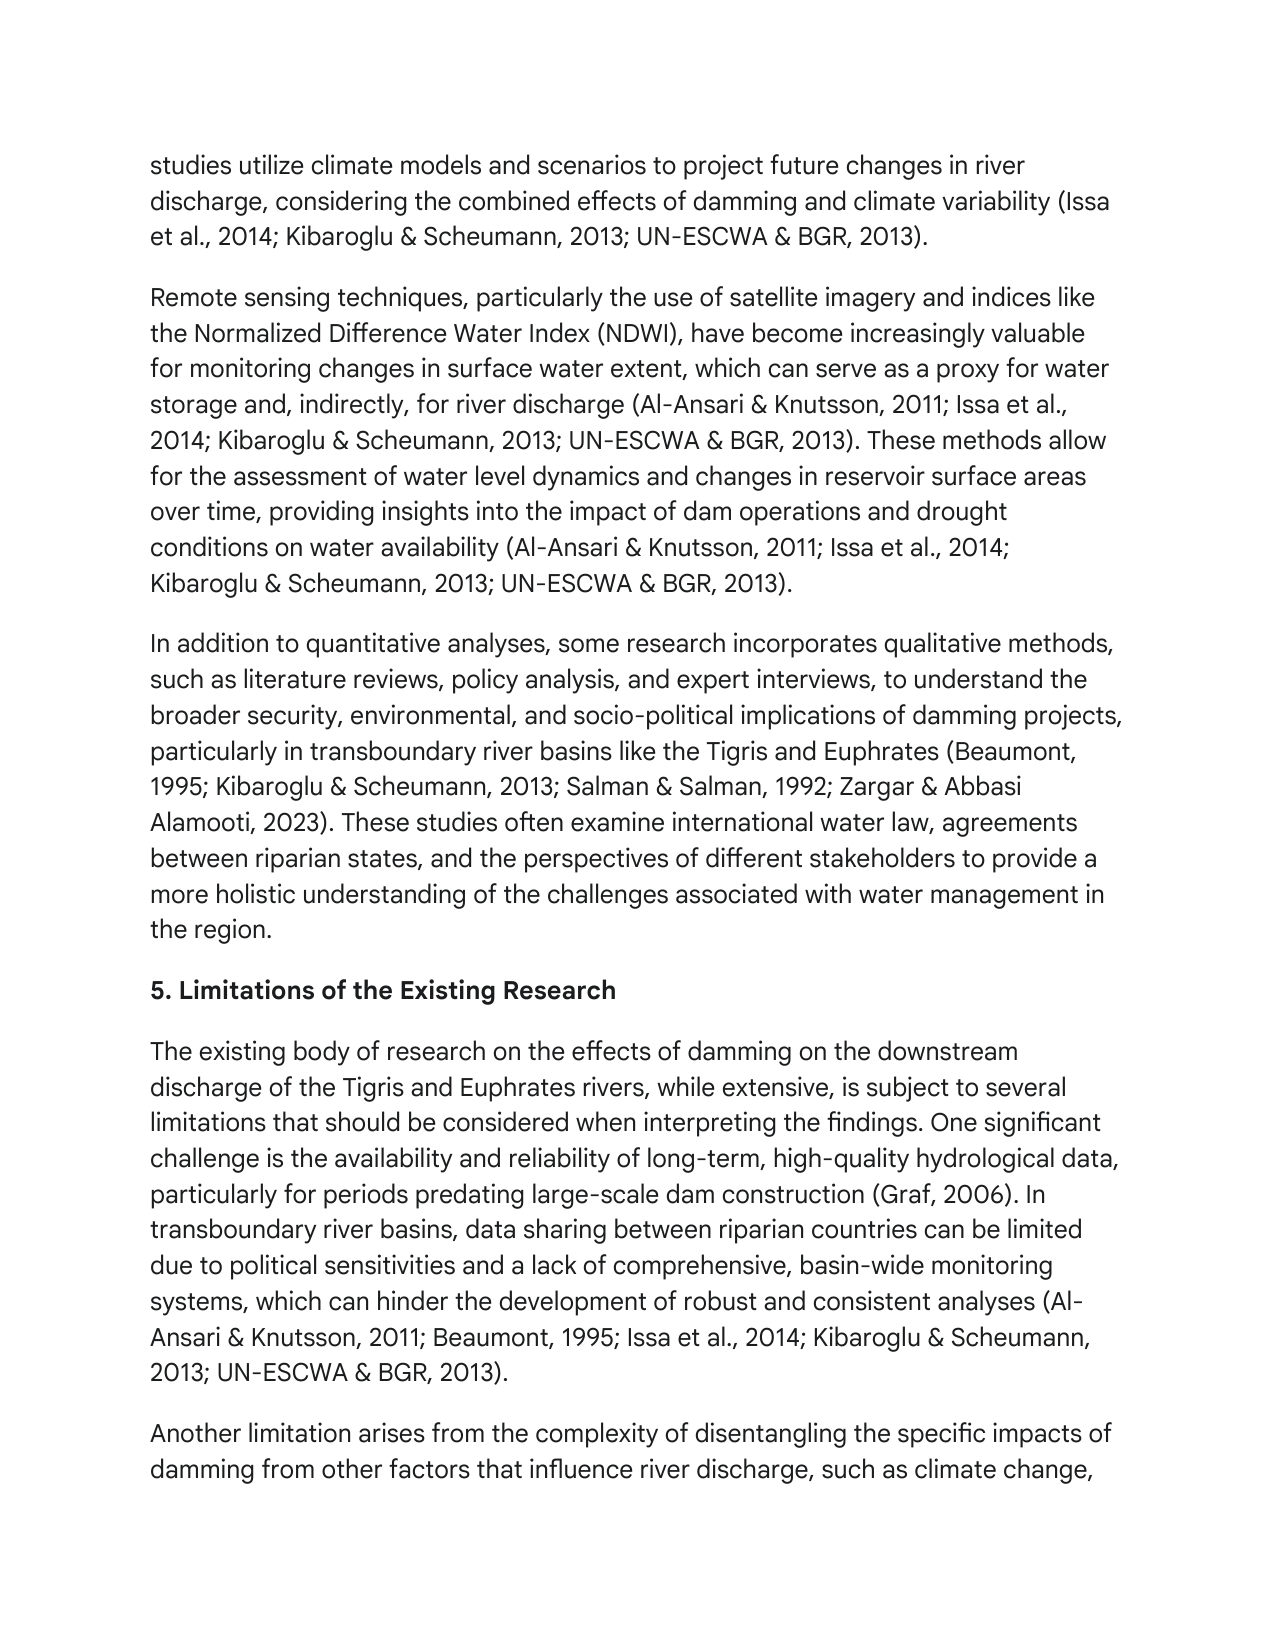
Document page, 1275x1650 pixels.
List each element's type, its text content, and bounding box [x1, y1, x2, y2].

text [150, 1418, 1125, 1485]
text In addition to quantitative analyses, some research incorporates qualitative methods, such as literature reviews, policy analysis, and expert interviews, to understand the broader security, environmental, and socio-political implications of damming projects, particularly in transboundary river basins like the Tigris and Euphrates (Beaumont, 1995; Kibaroglu & Scheumann, 2013; Salman & Salman, 1992; Zargar & Abbasi Alamooti, 2023). These studies often examine international water law, agreements between riparian states, and the perspectives of different stakeholders to provide a more holistic understanding of the challenges associated with water management in the region. [150, 629, 1125, 946]
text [150, 150, 1125, 253]
text Remote sensing techniques, particularly the use of satellite imagery and indices like the Normalized Difference Water Index (NDWI), have become increasingly valuable for monitoring changes in surface water extent, which can serve as a proxy for water storage and, indirectly, for river discharge (Al-Ansari & Knutsson, 2011; Issa et al., 2014; Kibaroglu & Scheumann, 2013; UN-ESCWA & BGR, 2013). These methods allow for the assessment of water level dynamics and changes in reservoir surface areas over time, providing insights into the impact of dam operations and drought conditions on water availability (Al-Ansari & Knutsson, 2011; Issa et al., 2014; Kibaroglu & Scheumann, 2013; UN-ESCWA & BGR, 2013). [150, 282, 1125, 599]
text The existing body of research on the effects of damming on the downstream discharge of the Tigris and Euphrates rivers, while extensive, is subject to several limitations that should be considered when interpreting the findings. One significant challenge is the availability and reliability of long-term, high-quality hydrological data, particularly for periods predating large-scale dam construction (Graf, 2006). In transboundary river basins, data sharing between riparian countries can be limited due to political sensitivities and a lack of comprehensive, basin-wide monitoring systems, which can hinder the development of robust and consistent analyses (Al-Ansari & Knutsson, 2011; Beaumont, 1995; Issa et al., 2014; Kibaroglu & Scheumann, 2013; UN-ESCWA & BGR, 2013). [150, 1036, 1125, 1389]
text 5. Limitations of the Existing Research [150, 975, 1125, 1007]
